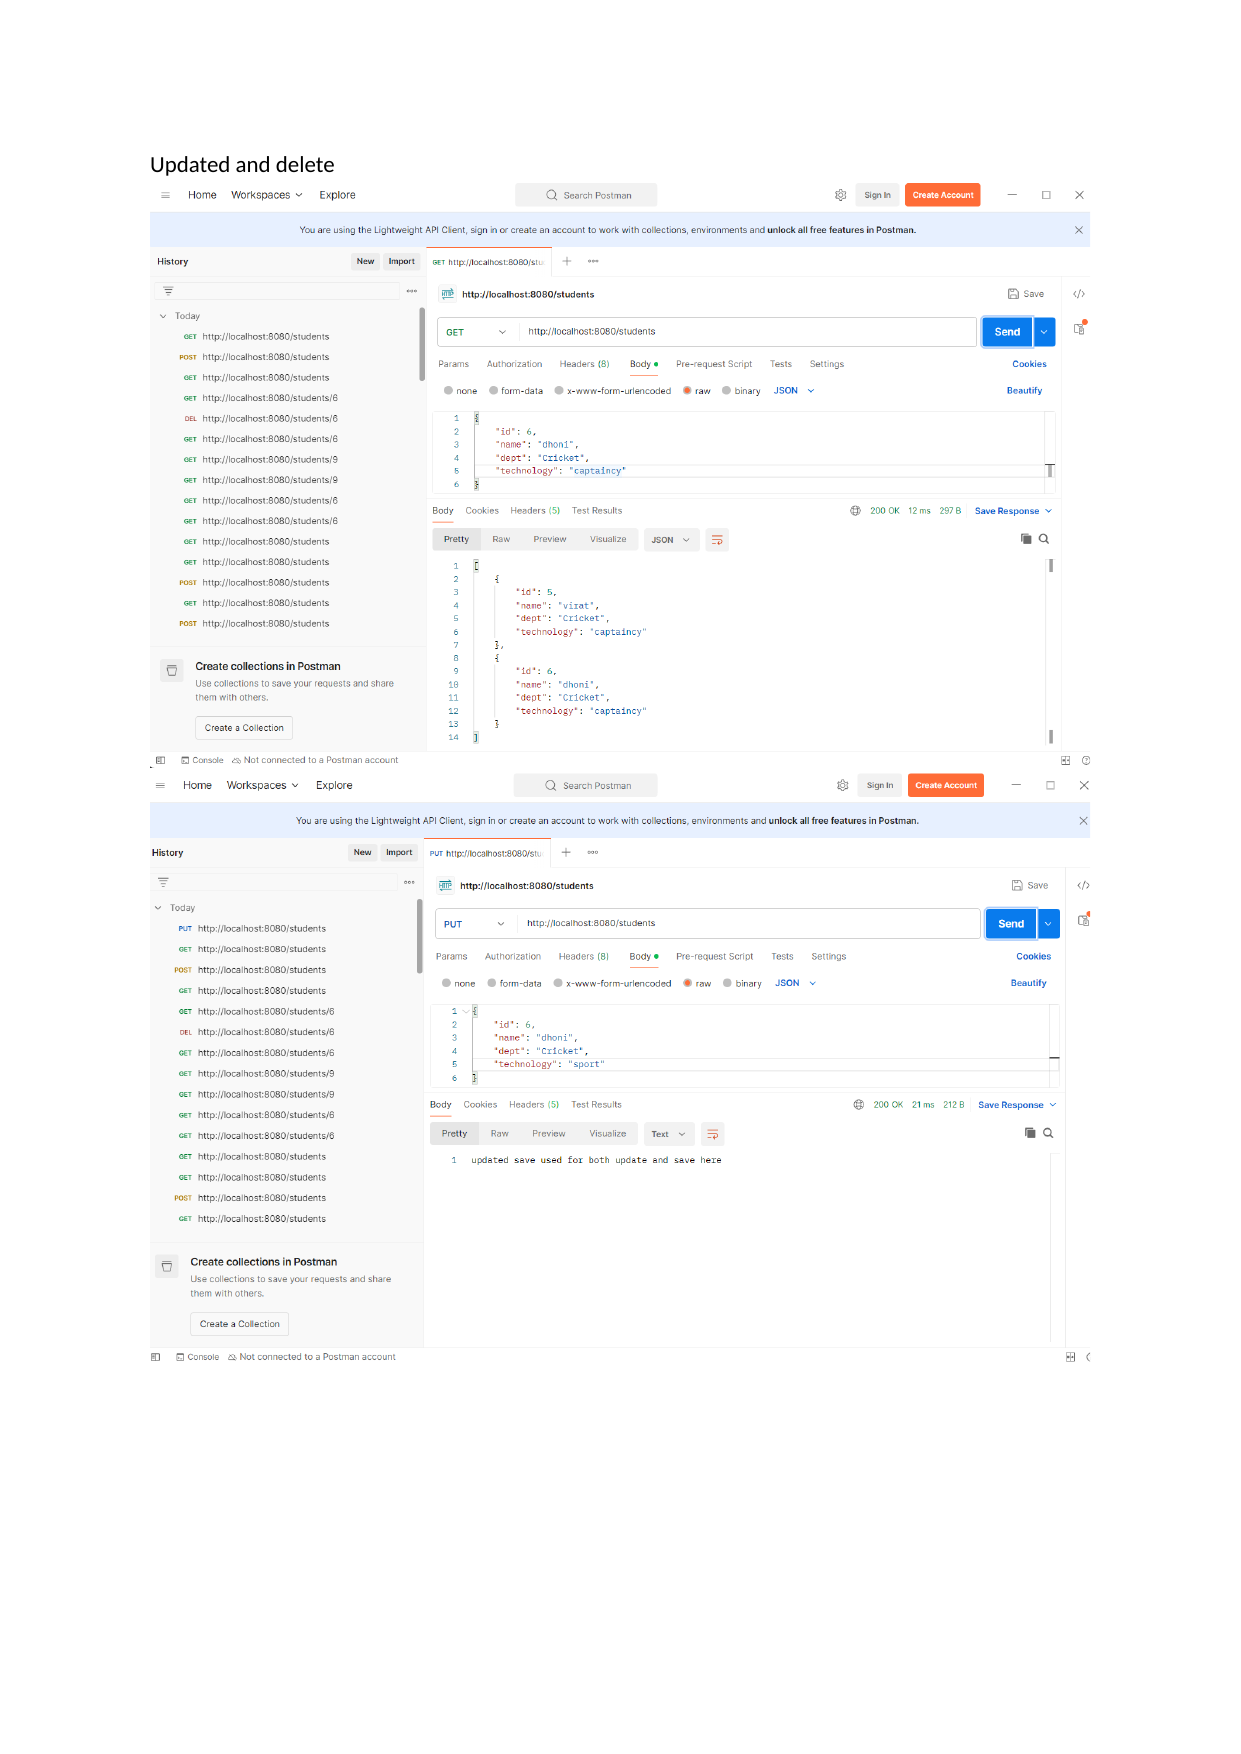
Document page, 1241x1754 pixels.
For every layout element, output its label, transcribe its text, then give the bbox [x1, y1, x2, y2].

picture [150, 180, 1091, 768]
picture [150, 769, 1091, 1363]
text Updated and delete [150, 150, 1090, 180]
